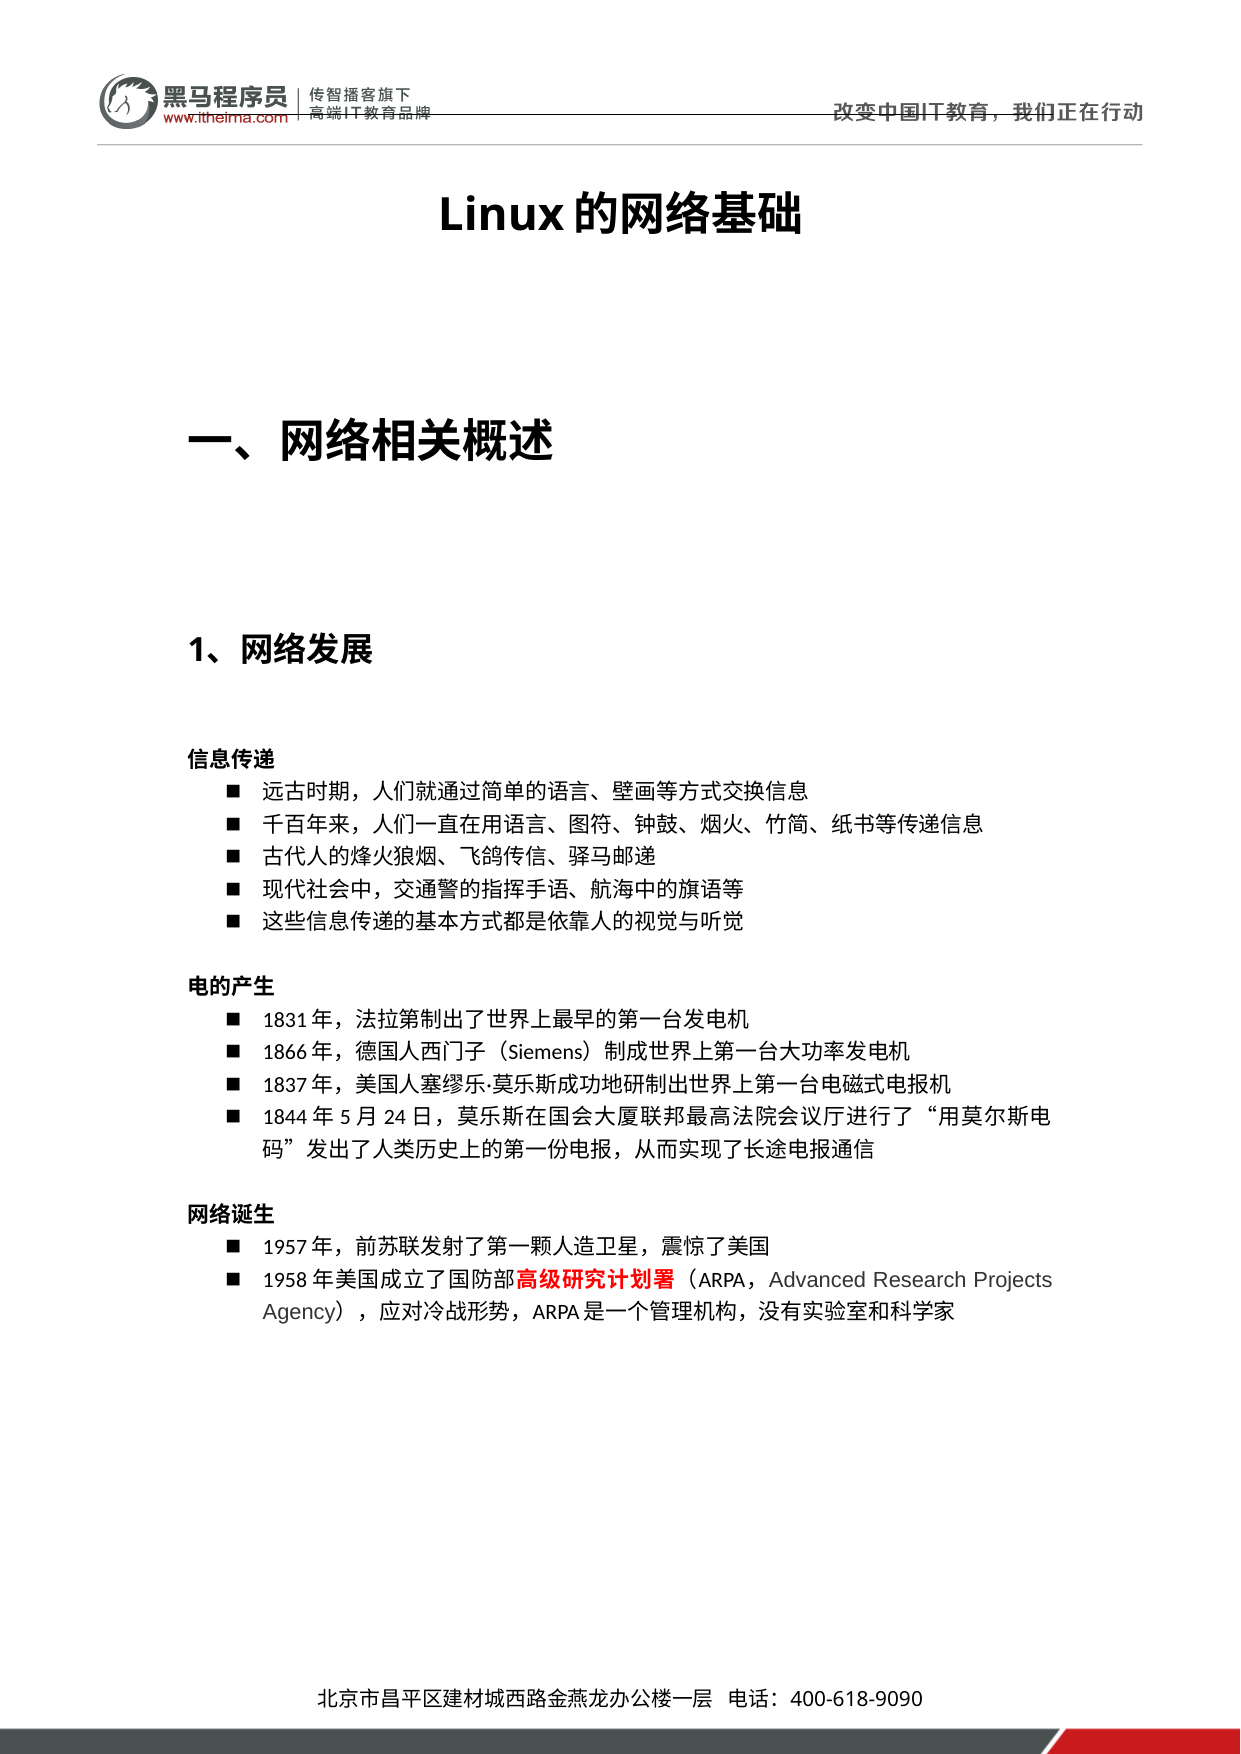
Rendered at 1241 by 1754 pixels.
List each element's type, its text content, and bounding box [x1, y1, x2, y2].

subtitle Linux的网络基础 [187, 162, 1053, 259]
subtitle 1、网络发展 [187, 614, 1053, 679]
list 1958年美国成立了国防部高级研究计划署（ARPA，Advanced Research Projects Agency），应对冷战形势，ARPA是一个管理机构，没有实验室和科学家 [225, 1261, 1053, 1326]
text 信息传递 [187, 741, 1053, 774]
text 电的产生 [187, 969, 1053, 1001]
picture [0, 3, 1241, 153]
list 1957年，前苏联发射了第一颗人造卫星，震惊了美国 [225, 1229, 1053, 1261]
list 现代社会中，交通警的指挥手语、航海中的旗语等 [225, 871, 1053, 904]
picture [0, 1669, 1241, 1754]
list 1831年，法拉第制出了世界上最早的第一台发电机 [225, 1001, 1053, 1034]
list 远古时期，人们就通过简单的语言、壁画等方式交换信息 [225, 774, 1053, 806]
list 1866年，德国人西门子（Siemens）制成世界上第一台大功率发电机 [225, 1034, 1053, 1066]
list 1844年5月24日，莫乐斯在国会大厦联邦最高法院会议厅进行了“用莫尔斯电码”发出了人类历史上的第一份电报，从而实现了长途电报通信 [225, 1099, 1053, 1164]
subtitle 一、网络相关概述 [187, 389, 1053, 486]
list 古代人的烽火狼烟、飞鸽传信、驿马邮递 [225, 839, 1053, 871]
list 千百年来，人们一直在用语言、图符、钟鼓、烟火、竹简、纸书等传递信息 [225, 806, 1053, 839]
text 网络诞生 [187, 1196, 1053, 1229]
list 这些信息传递的基本方式都是依靠人的视觉与听觉 [225, 904, 1053, 936]
list 1837年，美国人塞缪乐·莫乐斯成功地研制出世界上第一台电磁式电报机 [225, 1066, 1053, 1099]
